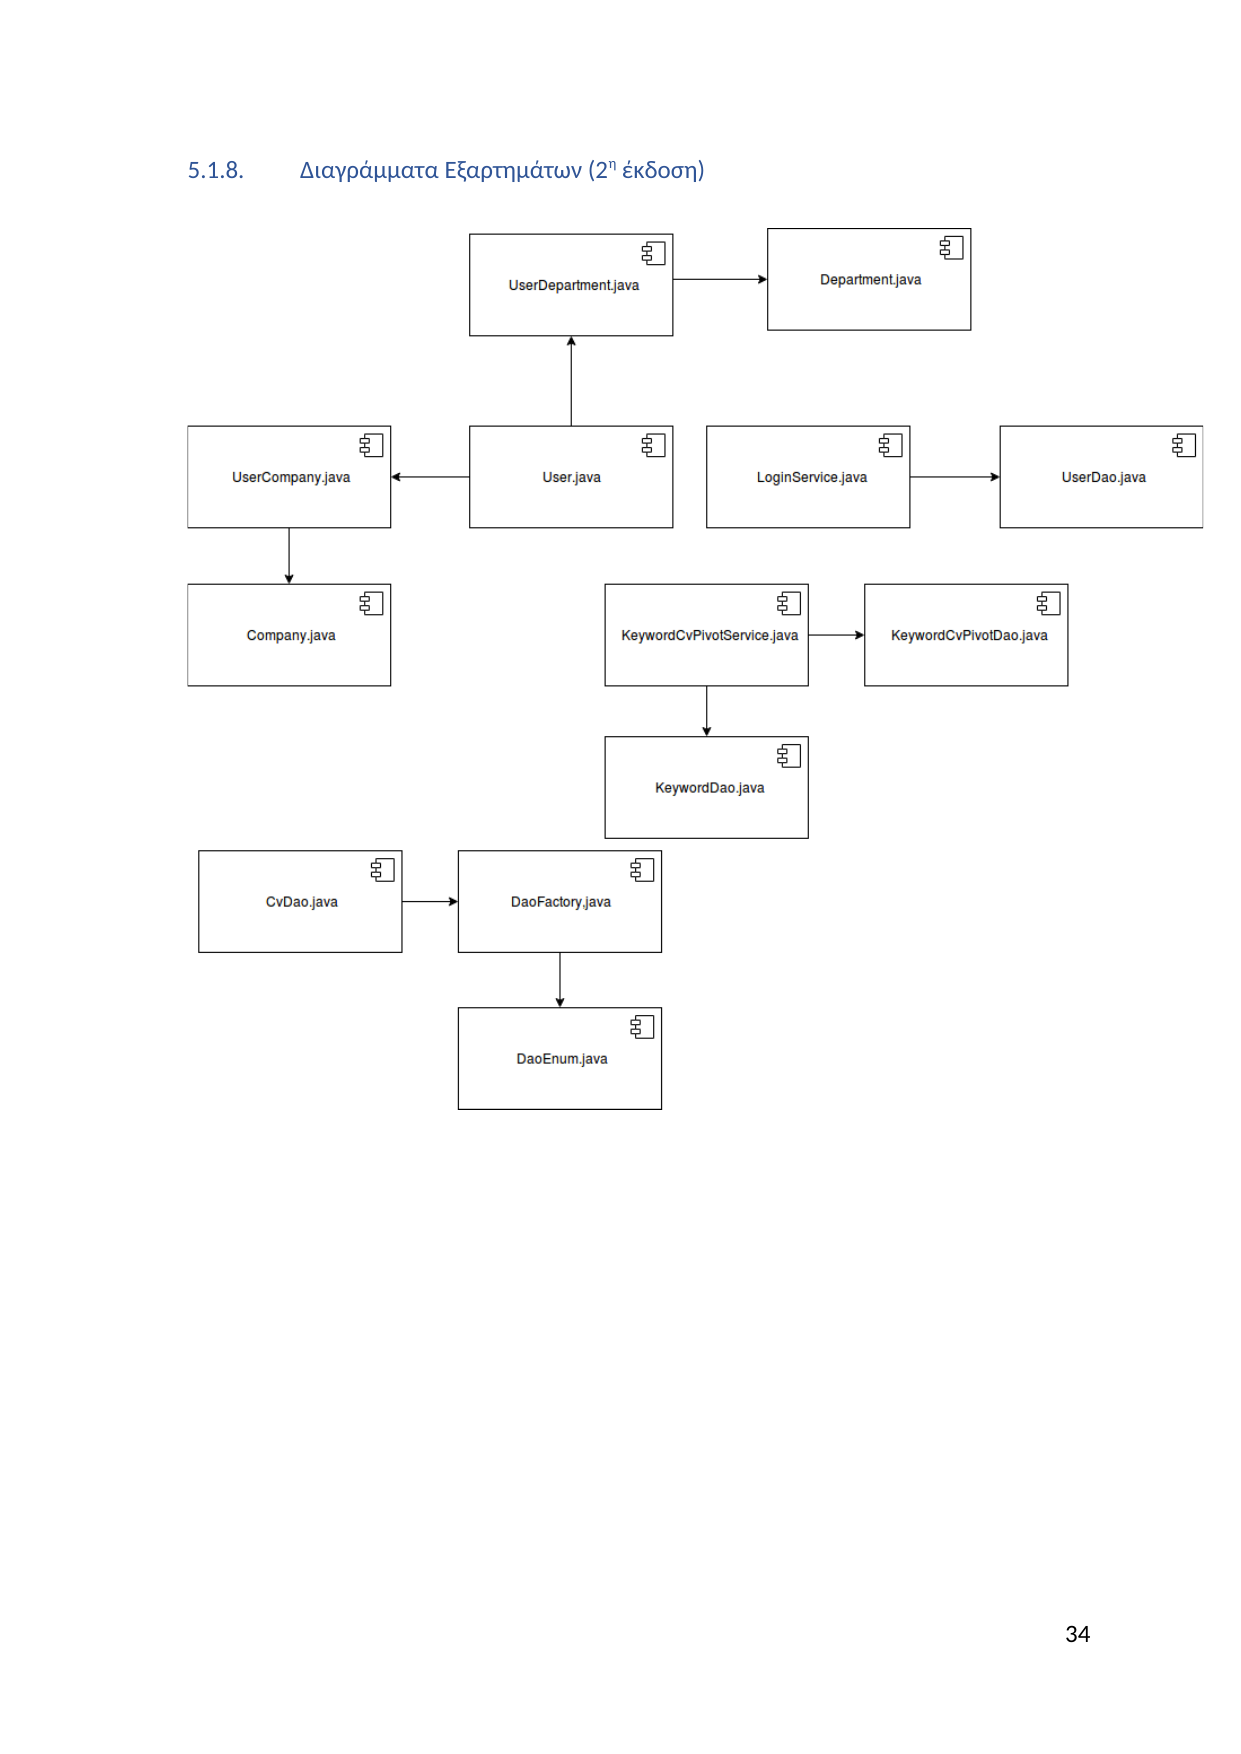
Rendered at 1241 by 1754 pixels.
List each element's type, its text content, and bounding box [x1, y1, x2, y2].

subtitle Διαγράμματα Εξαρτημάτων (2η έκδοση) [187, 154, 1090, 185]
picture [187, 228, 1204, 1110]
